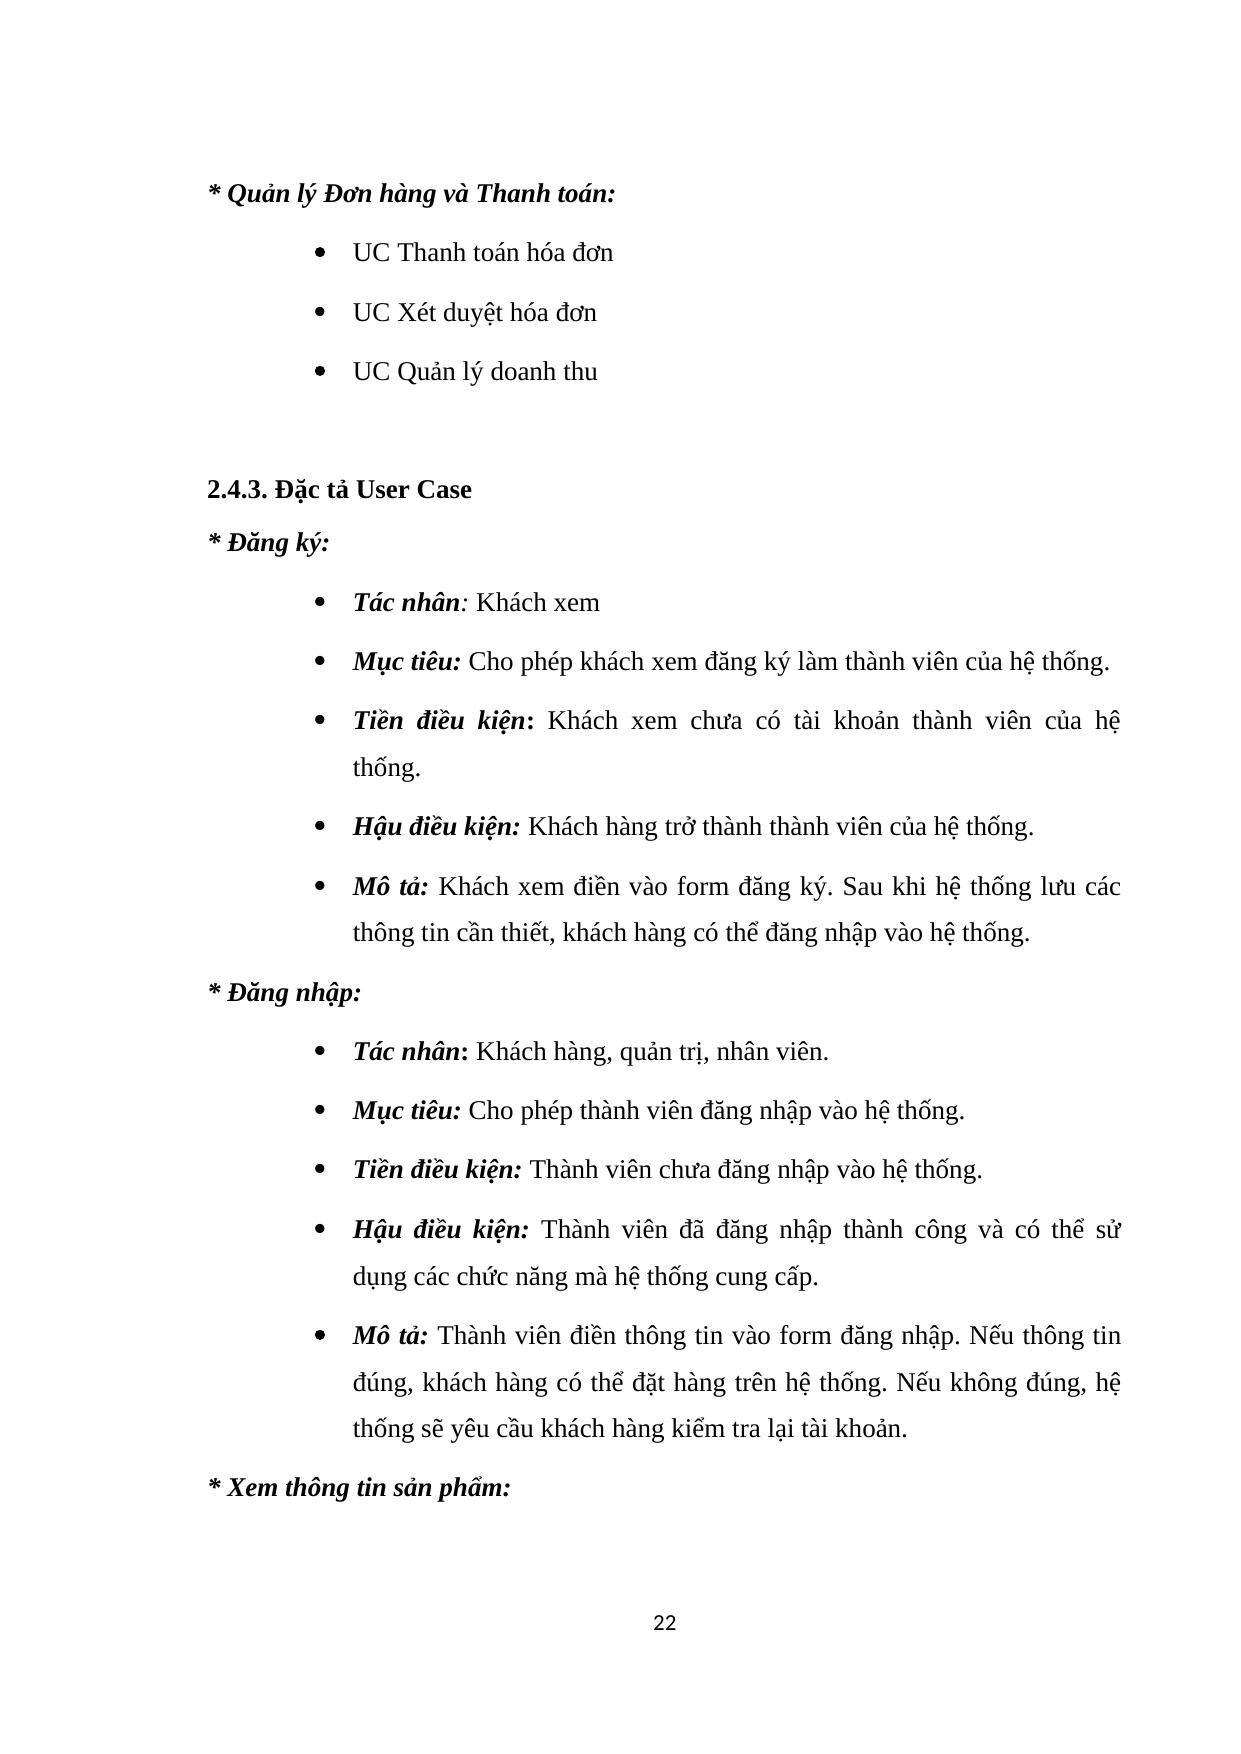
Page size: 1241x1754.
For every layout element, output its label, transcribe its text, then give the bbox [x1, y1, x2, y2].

text * Xem thông tin sản phẩm: [207, 1472, 1122, 1503]
text * Quản lý Đơn hàng và Thanh toán: [207, 177, 1122, 208]
list Tiền điều kiện: Khách xem chưa có tài khoản thành viên của hệ thống. [315, 704, 1122, 782]
list Hậu điều kiện: Khách hàng trở thành thành viên của hệ thống. [315, 810, 1122, 842]
text * Đăng ký: [207, 527, 1122, 558]
list UC Quản lý doanh thu [315, 355, 1122, 386]
list UC Thanh toán hóa đơn [315, 236, 1122, 268]
list Mục tiêu: Cho phép thành viên đăng nhập vào hệ thống. [315, 1094, 1122, 1126]
list Mô tả: Khách xem điền vào form đăng ký. Sau khi hệ thống lưu các thông tin cần thiết, khách hàng có thể đăng nhập vào hệ thống. [315, 870, 1122, 948]
list Mô tả: Thành viên điền thông tin vào form đăng nhập. Nếu thông tin đúng, khách hàng có thể đặt hàng trên hệ thống. Nếu không đúng, hệ thống sẽ yêu cầu khách hàng kiểm tra lại tài khoản. [315, 1319, 1122, 1443]
list Mục tiêu: Cho phép khách xem đăng ký làm thành viên của hệ thống. [315, 645, 1122, 676]
list Tiền điều kiện: Thành viên chưa đăng nhập vào hệ thống. [315, 1154, 1122, 1185]
list Tác nhân: Khách hàng, quản trị, nhân viên. [315, 1035, 1122, 1066]
list Hậu điều kiện: Thành viên đã đăng nhập thành công và có thể sử dụng các chức năng mà hệ thống cung cấp. [315, 1213, 1122, 1291]
list UC Xét duyệt hóa đơn [315, 296, 1122, 327]
list Tác nhân: Khách xem [315, 586, 1122, 617]
text * Đăng nhập: [207, 976, 1122, 1007]
text 2.4.3. Đặc tả User Case [207, 474, 1122, 505]
